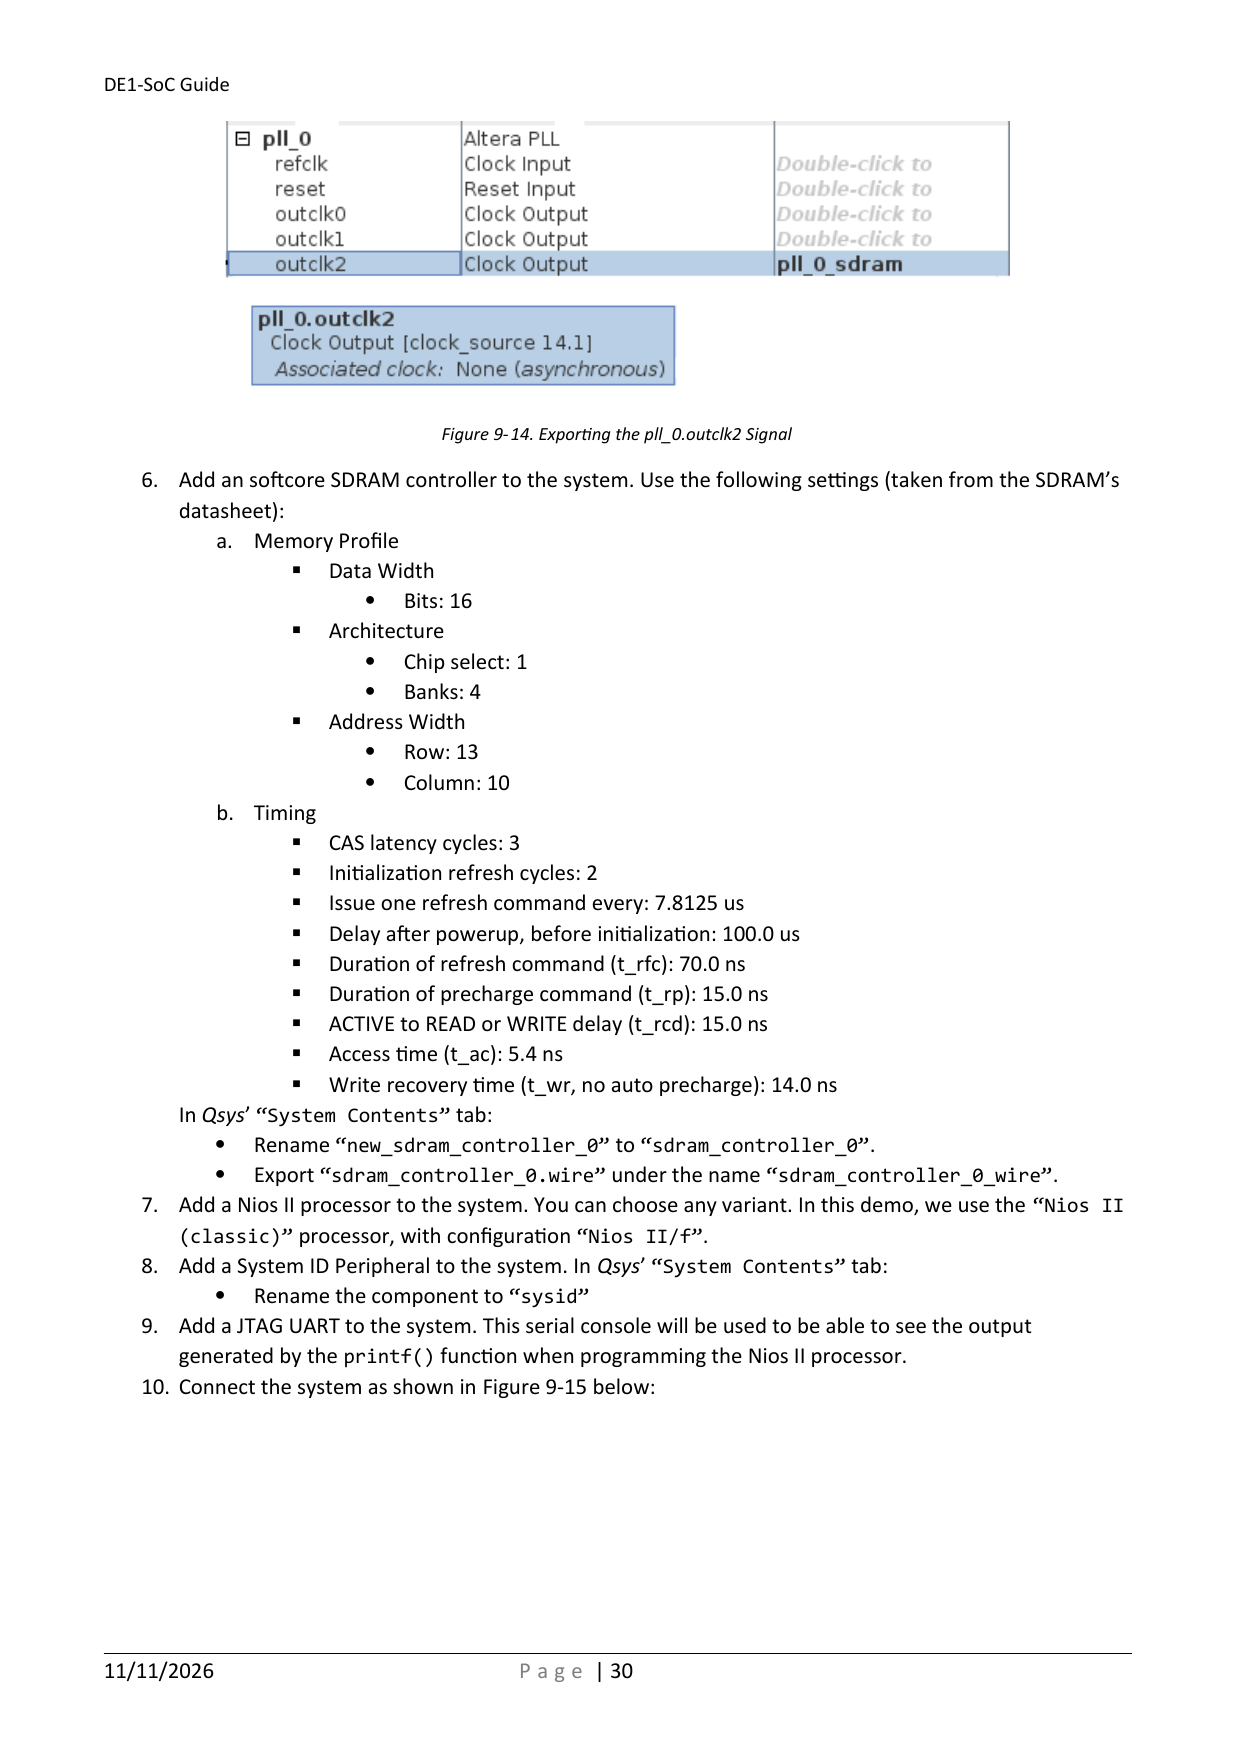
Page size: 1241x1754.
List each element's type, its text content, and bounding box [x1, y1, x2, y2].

list Access time (t_ac): 5.4 ns [291, 1039, 1132, 1067]
list CAS latency cycles: 3 [291, 828, 1132, 856]
list Data Width [291, 556, 1132, 584]
list Rename the component to “sysid” [216, 1281, 1132, 1309]
list Rename “new_sdram_controller_0” to “sdram_controller_0”. [216, 1130, 1132, 1158]
list Duration of refresh command (t_rfc): 70.0 ns [291, 949, 1132, 977]
list Memory Profile [216, 526, 1132, 554]
list Bits: 16 [366, 586, 1132, 614]
list Add a JTAG UART to the system. This serial console will be used to be able to see the output generated by the printf() function when programming the Nios II processor. [141, 1311, 1132, 1369]
list ACTIVE to READ or WRITE delay (t_rcd): 15.0 ns [291, 1009, 1132, 1037]
list Timing [216, 798, 1132, 826]
list Export “sdram_controller_0.wire” under the name “sdram_controller_0_wire”. [216, 1160, 1132, 1188]
list Address Width [291, 707, 1132, 735]
list Add a System ID Peripheral to the system. In Qsys’ “System Contents” tab: [141, 1251, 1132, 1279]
list Initialization refresh cycles: 2 [291, 858, 1132, 886]
list Architecture [291, 617, 1132, 644]
list In Qsys’ “System Contents” tab: [178, 1100, 1132, 1128]
list Row: 13 [366, 737, 1132, 765]
list Column: 10 [366, 768, 1132, 796]
list Duration of precharge command (t_rp): 15.0 ns [291, 979, 1132, 1007]
list Banks: 4 [366, 677, 1132, 705]
list Write recovery time (t_wr, no auto precharge): 14.0 ns [291, 1070, 1132, 1098]
picture [225, 121, 1010, 403]
list Delay after powerup, before initialization: 100.0 us [291, 919, 1132, 947]
list Issue one refresh command every: 7.8125 us [291, 888, 1132, 916]
list Chip select: 1 [366, 647, 1132, 675]
list Add an softcore SDRAM controller to the system. Use the following settings (taken from the SDRAM’s datasheet): [141, 466, 1132, 524]
list Add a Nios II processor to the system. You can choose any variant. In this demo, we use the “Nios II (classic)” processor, with configuration “Nios II/f”. [141, 1191, 1132, 1249]
